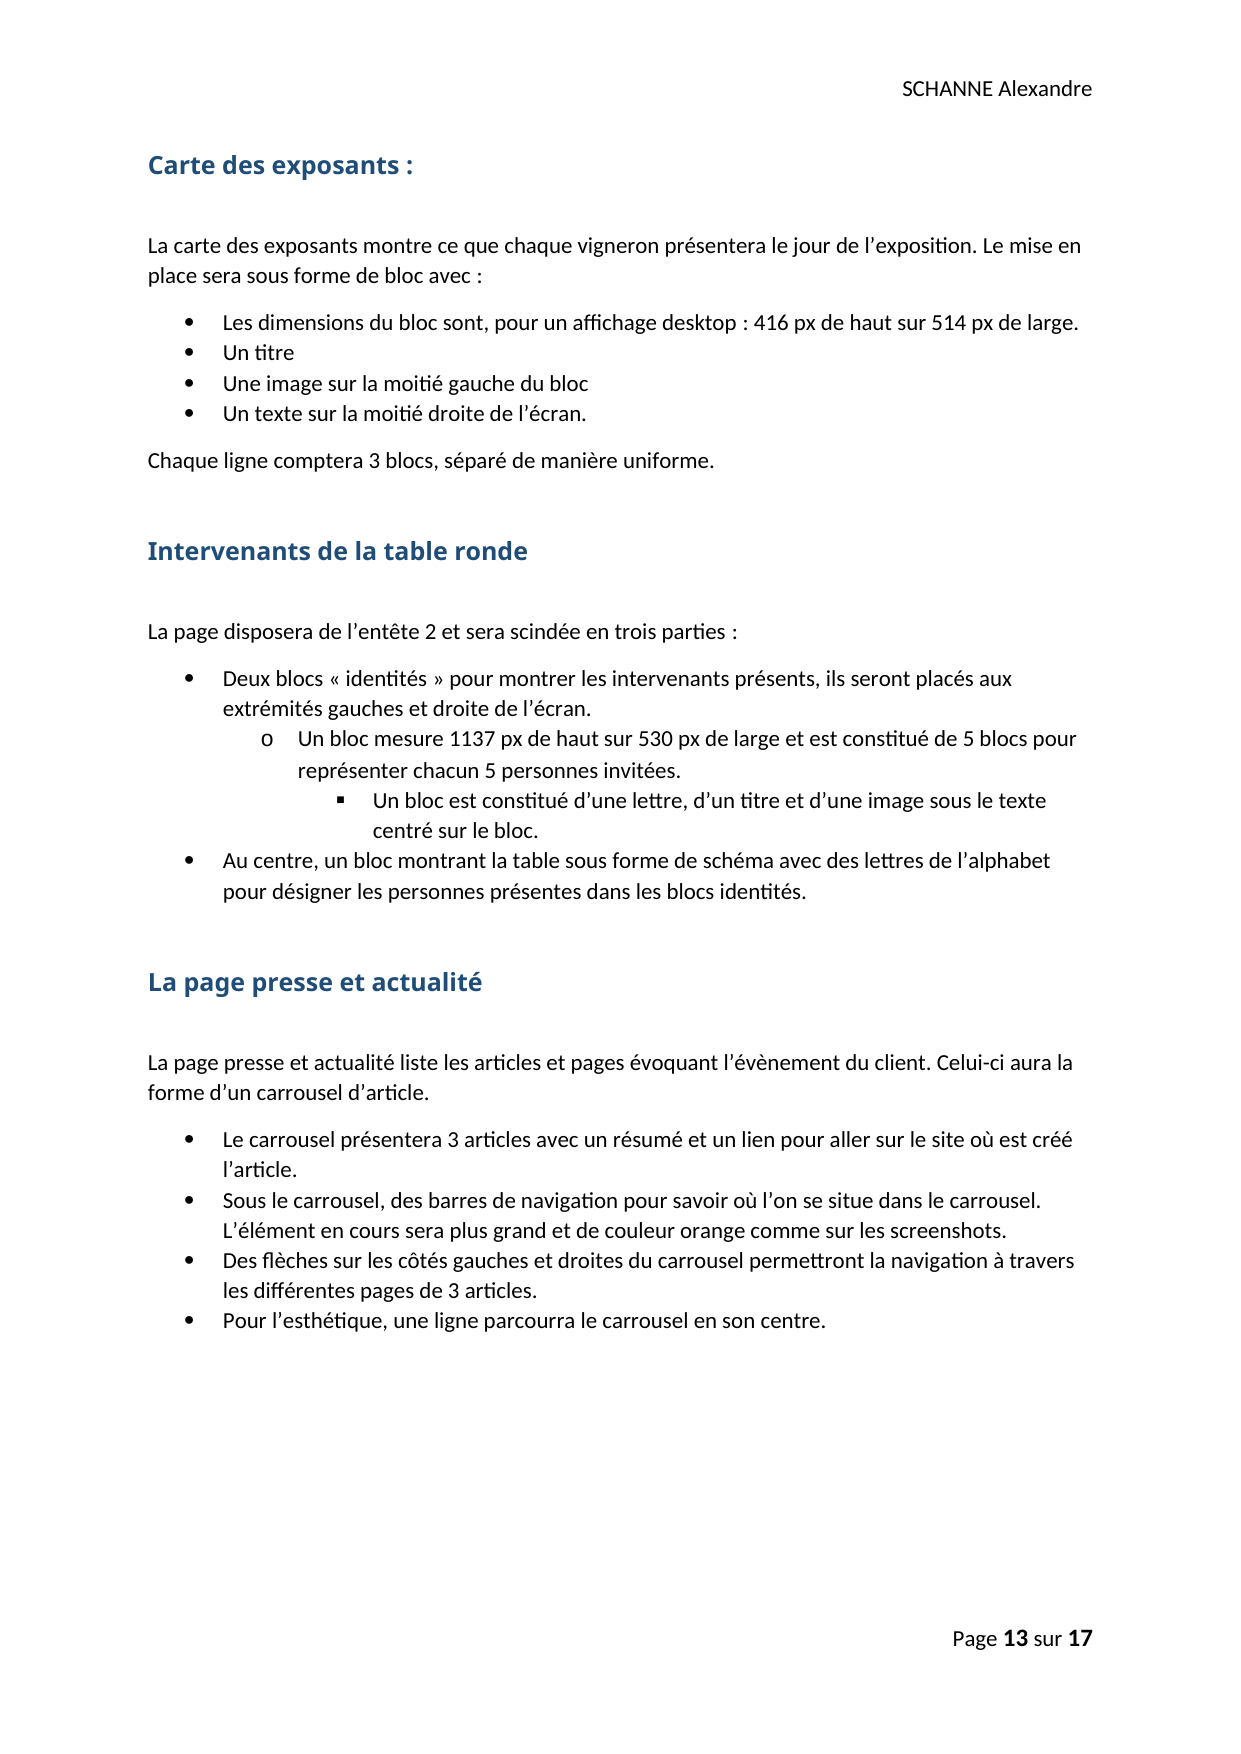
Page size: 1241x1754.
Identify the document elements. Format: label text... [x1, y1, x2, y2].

list Une image sur la moitié gauche du bloc [185, 369, 1093, 397]
list Un titre [185, 338, 1093, 367]
text La page presse et actualité liste les articles et pages évoquant l’évènement du client. Celui-ci aura la forme d’un carrousel d’article. [148, 1048, 1093, 1106]
list Un bloc mesure 1137 px de haut sur 530 px de large et est constitué de 5 blocs pour représenter chacun 5 personnes invitées. [260, 724, 1093, 784]
list Deux blocs « identités » pour montrer les intervenants présents, ils seront placés aux extrémités gauches et droite de l’écran. [185, 664, 1093, 722]
list Des flèches sur les côtés gauches et droites du carrousel permettront la navigation à travers les différentes pages de 3 articles. [185, 1246, 1093, 1304]
text La page disposera de l’entête 2 et sera scindée en trois parties : [148, 617, 1093, 645]
list Un texte sur la moitié droite de l’écran. [185, 399, 1093, 427]
list Pour l’esthétique, une ligne parcourra le carrousel en son centre. [185, 1307, 1093, 1334]
text Chaque ligne comptera 3 blocs, séparé de manière uniforme. [148, 446, 1093, 474]
list Le carrousel présentera 3 articles avec un résumé et un lien pour aller sur le site où est créé l’article. [185, 1125, 1093, 1183]
list Un bloc est constitué d’une lettre, d’un titre et d’une image sous le texte centré sur le bloc. [335, 786, 1093, 844]
list Au centre, un bloc montrant la table sous forme de schéma avec des lettres de l’alphabet pour désigner les personnes présentes dans les blocs identités. [185, 847, 1093, 905]
subtitle Intervenants de la table ronde [148, 534, 1093, 568]
list Les dimensions du bloc sont, pour un affichage desktop : 416 px de haut sur 514 px de large. [185, 308, 1093, 336]
subtitle Carte des exposants : [148, 148, 1093, 182]
subtitle La page presse et actualité [148, 964, 1093, 999]
text La carte des exposants montre ce que chaque vigneron présentera le jour de l’exposition. Le mise en place sera sous forme de bloc avec : [148, 231, 1093, 289]
list Sous le carrousel, des barres de navigation pour savoir où l’on se situe dans le carrousel. L’élément en cours sera plus grand et de couleur orange comme sur les screenshots. [185, 1186, 1093, 1244]
